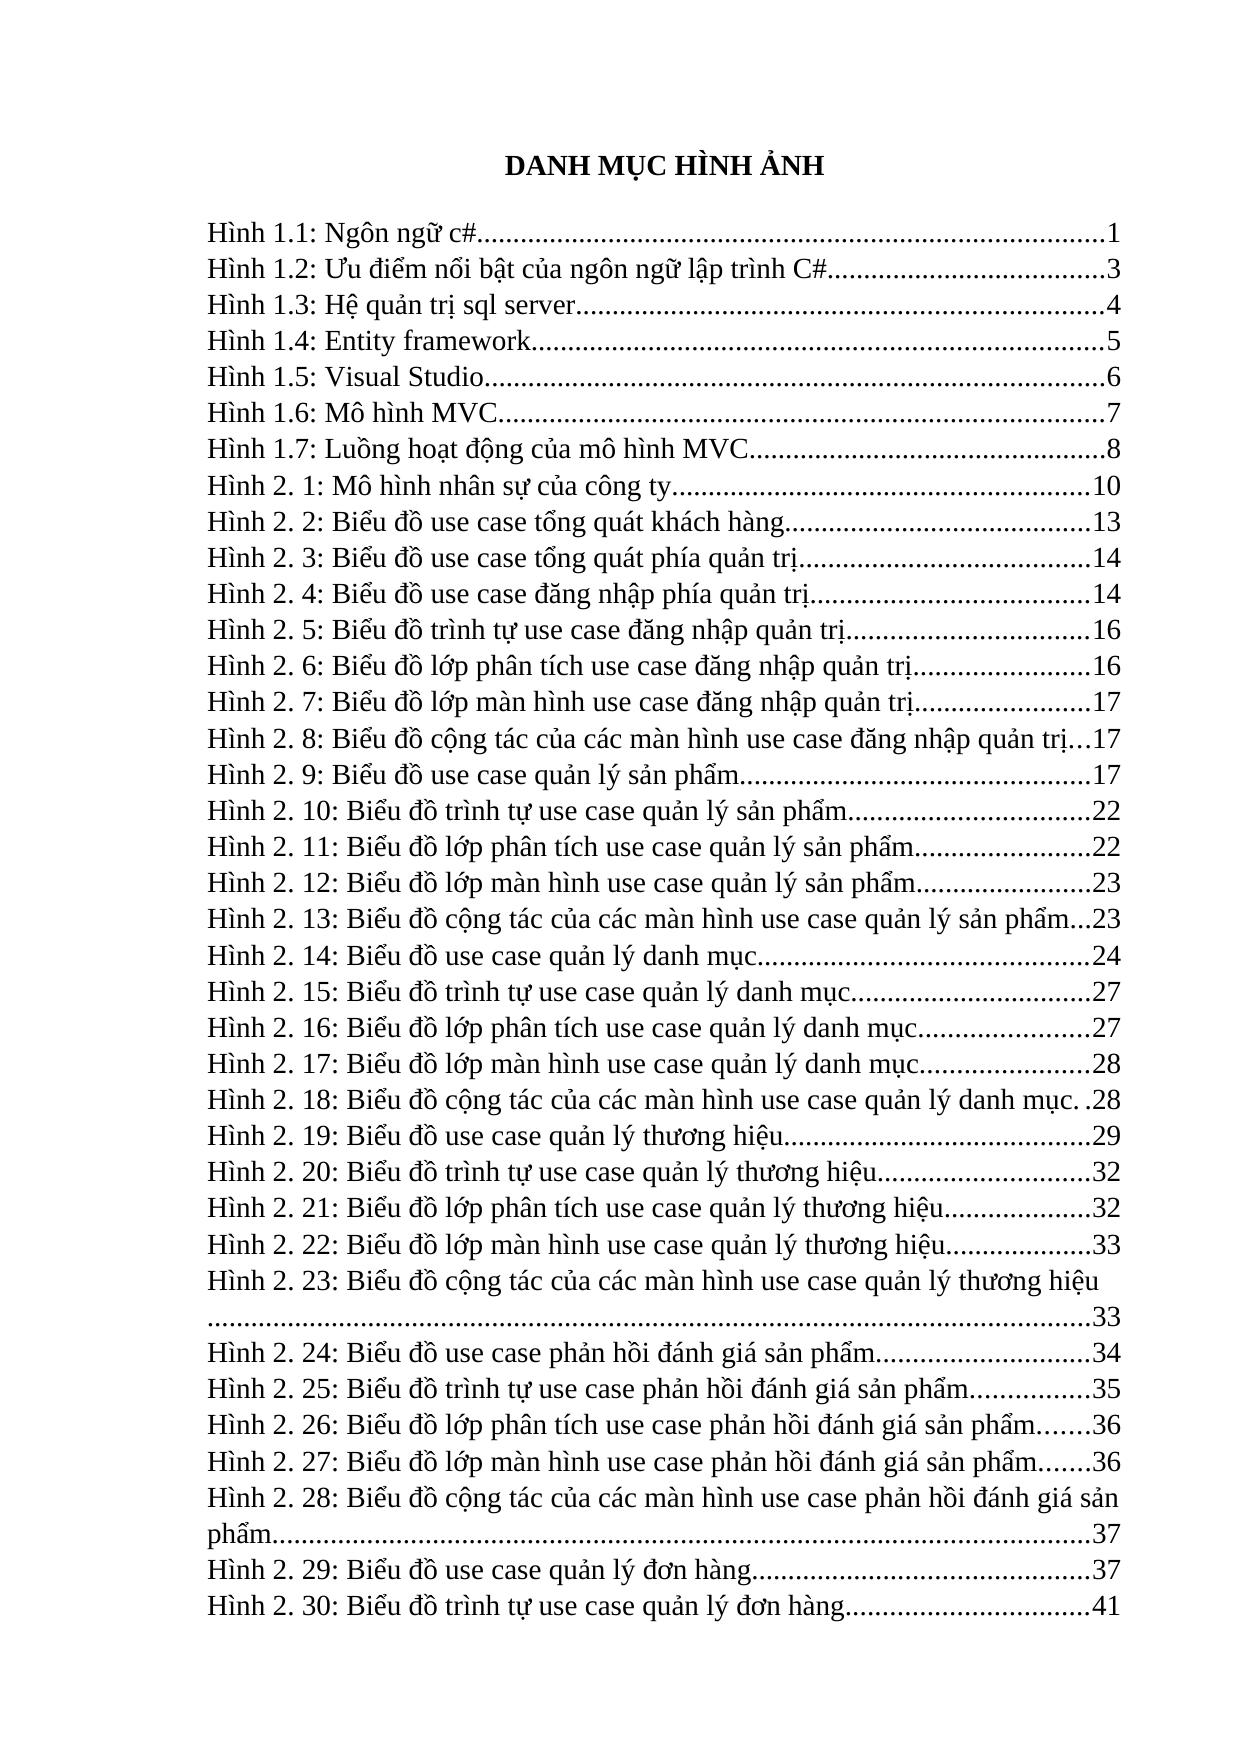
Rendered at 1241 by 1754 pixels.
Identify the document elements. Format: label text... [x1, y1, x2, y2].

text Hình 2. 7: Biểu đồ lớp màn hình use case đăng nhập quản trị 17 [207, 684, 1122, 718]
text Hình 2. 5: Biểu đồ trình tự use case đăng nhập quản trị 16 [207, 612, 1122, 646]
text Hình 2. 26: Biểu đồ lớp phân tích use case phản hồi đánh giá sản phẩm 36 [207, 1407, 1122, 1441]
text Hình 2. 4: Biểu đồ use case đăng nhập phía quản trị 14 [207, 576, 1122, 610]
text Hình 1.4: Entity framework 5 [207, 323, 1122, 357]
text Hình 2. 12: Biểu đồ lớp màn hình use case quản lý sản phẩm 23 [207, 865, 1122, 899]
text Hình 2. 29: Biểu đồ use case quản lý đơn hàng 37 [207, 1552, 1122, 1586]
text Hình 2. 28: Biểu đồ cộng tác của các màn hình use case phản hồi đánh giá sản phẩm 37 [207, 1480, 1122, 1549]
text Hình 2. 9: Biểu đồ use case quản lý sản phẩm 17 [207, 757, 1122, 790]
text Hình 1.7: Luồng hoạt động của mô hình MVC 8 [207, 432, 1122, 465]
text Hình 1.6: Mô hình MVC 7 [207, 395, 1122, 429]
text Hình 2. 11: Biểu đồ lớp phân tích use case quản lý sản phẩm 22 [207, 829, 1122, 863]
text Hình 2. 18: Biểu đồ cộng tác của các màn hình use case quản lý danh mục 28 [207, 1082, 1122, 1116]
text Hình 1.3: Hệ quản trị sql server 4 [207, 287, 1122, 321]
text Hình 2. 6: Biểu đồ lớp phân tích use case đăng nhập quản trị 16 [207, 648, 1122, 682]
text Hình 1.2: Ưu điểm nổi bật của ngôn ngữ lập trình C# 3 [207, 251, 1122, 284]
text Hình 2. 14: Biểu đồ use case quản lý danh mục 24 [207, 938, 1122, 971]
text Hình 2. 15: Biểu đồ trình tự use case quản lý danh mục 27 [207, 974, 1122, 1007]
text Hình 2. 19: Biểu đồ use case quản lý thương hiệu 29 [207, 1118, 1122, 1152]
text Hình 2. 3: Biểu đồ use case tổng quát phía quản trị 14 [207, 540, 1122, 573]
text Hình 2. 8: Biểu đồ cộng tác của các màn hình use case đăng nhập quản trị 17 [207, 721, 1122, 754]
text DANH MỤC HÌNH ẢNH [207, 148, 1122, 181]
text Hình 2. 21: Biểu đồ lớp phân tích use case quản lý thương hiệu 32 [207, 1191, 1122, 1224]
text Hình 2. 16: Biểu đồ lớp phân tích use case quản lý danh mục 27 [207, 1010, 1122, 1043]
text Hình 2. 23: Biểu đồ cộng tác của các màn hình use case quản lý thương hiệu 33 [207, 1263, 1122, 1333]
text Hình 2. 27: Biểu đồ lớp màn hình use case phản hồi đánh giá sản phẩm 36 [207, 1444, 1122, 1477]
text Hình 2. 13: Biểu đồ cộng tác của các màn hình use case quản lý sản phẩm 23 [207, 901, 1122, 935]
text Hình 2. 30: Biểu đồ trình tự use case quản lý đơn hàng 41 [207, 1588, 1122, 1622]
text Hình 2. 17: Biểu đồ lớp màn hình use case quản lý danh mục 28 [207, 1046, 1122, 1079]
text Hình 2. 20: Biểu đồ trình tự use case quản lý thương hiệu 32 [207, 1154, 1122, 1188]
text Hình 2. 2: Biểu đồ use case tổng quát khách hàng 13 [207, 504, 1122, 537]
text Hình 2. 25: Biểu đồ trình tự use case phản hồi đánh giá sản phẩm 35 [207, 1371, 1122, 1405]
text Hình 2. 24: Biểu đồ use case phản hồi đánh giá sản phẩm 34 [207, 1335, 1122, 1369]
text Hình 2. 22: Biểu đồ lớp màn hình use case quản lý thương hiệu 33 [207, 1227, 1122, 1260]
text Hình 2. 1: Mô hình nhân sự của công ty 10 [207, 468, 1122, 501]
text Hình 1.5: Visual Studio 6 [207, 359, 1122, 393]
text Hình 2. 10: Biểu đồ trình tự use case quản lý sản phẩm 22 [207, 793, 1122, 827]
text Hình 1.1: Ngôn ngữ c# 1 [207, 215, 1122, 248]
